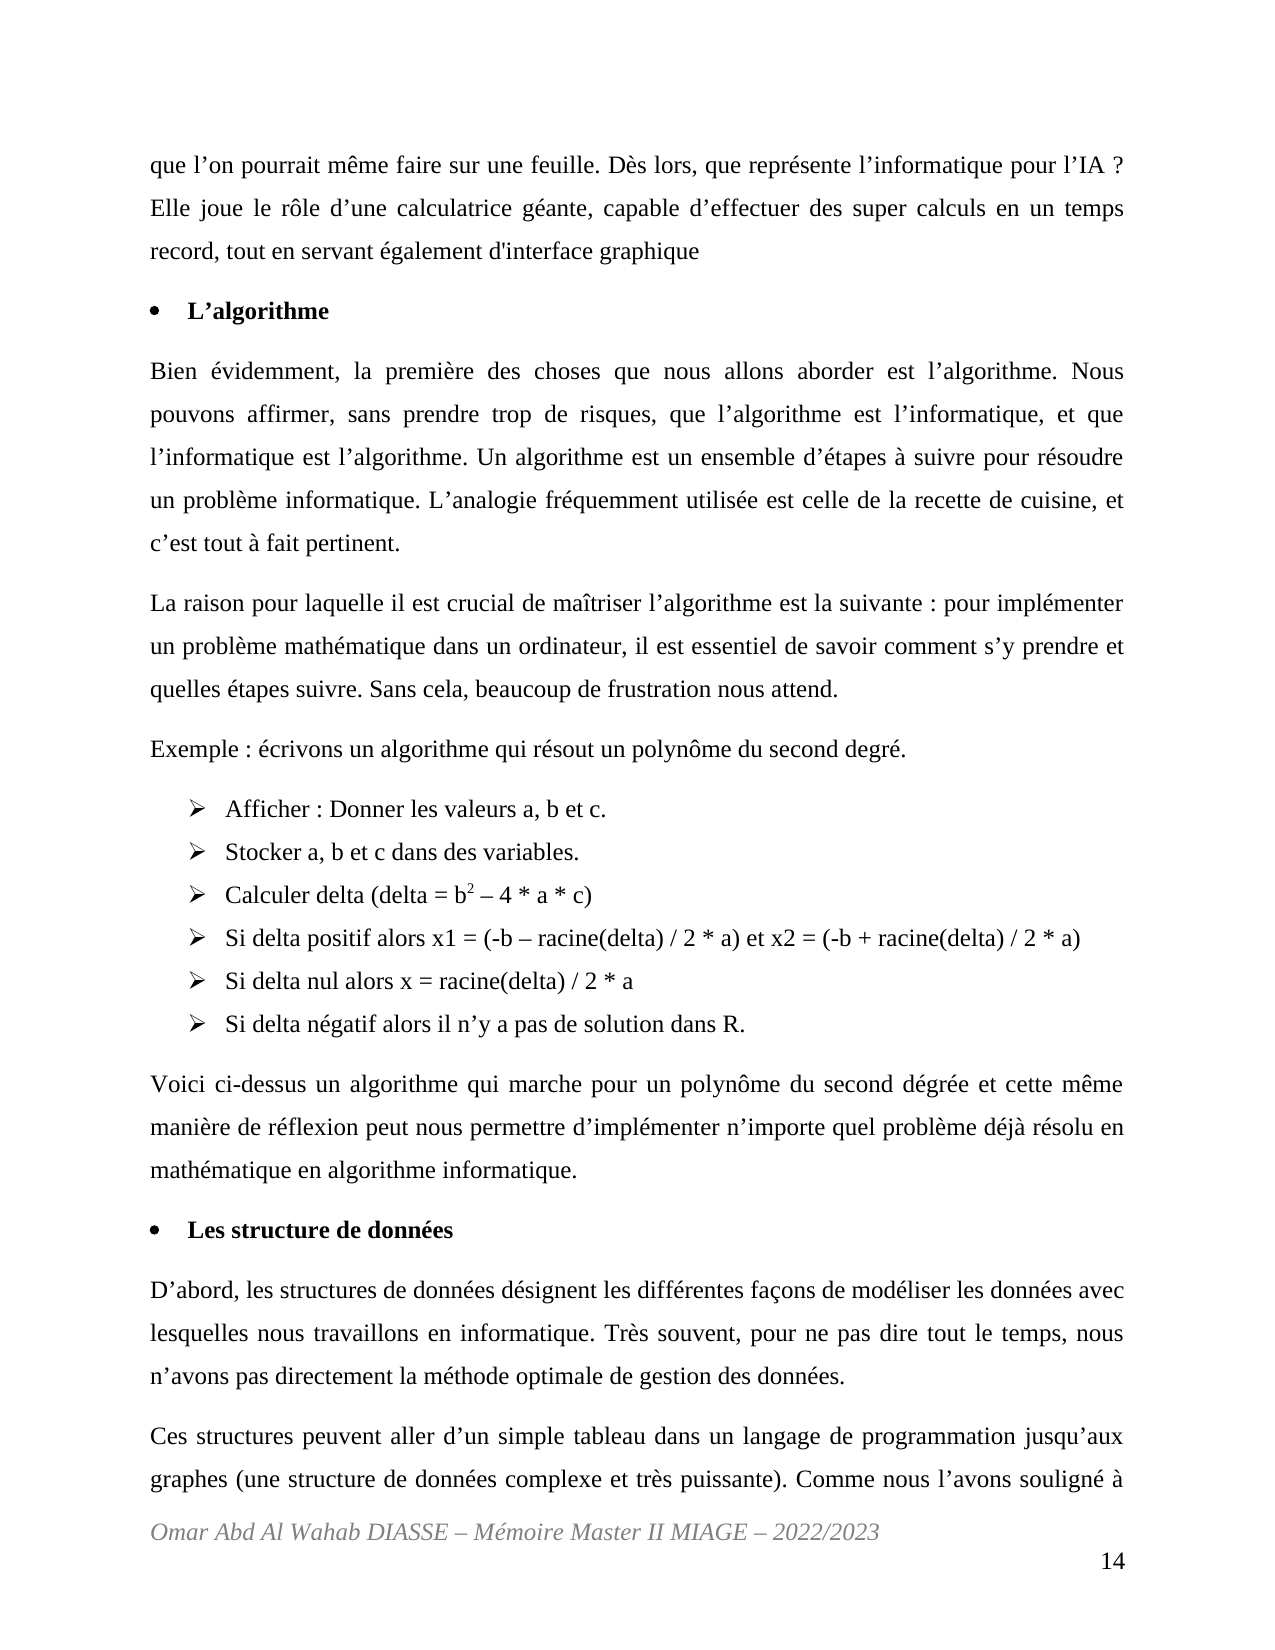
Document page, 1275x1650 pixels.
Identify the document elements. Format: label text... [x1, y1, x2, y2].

list Si delta positif alors x1 = (-b – racine(delta) / 2 * a) et x2 = (-b + racine(delta) / 2 * a) [187, 923, 1125, 952]
list Afficher : Donner les valeurs a, b et c. [187, 794, 1125, 823]
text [150, 1421, 1125, 1493]
list Calculer delta (delta = b2 – 4 * a * c) [187, 880, 1125, 909]
text La raison pour laquelle il est crucial de maîtriser l’algorithme est la suivante : pour implémenter un problème mathématique dans un ordinateur, il est essentiel de savoir comment s’y prendre et quelles étapes suivre. Sans cela, beaucoup de frustration nous attend. [150, 588, 1125, 703]
list Si delta nul alors x = racine(delta) / 2 * a [187, 966, 1125, 995]
text Voici ci-dessus un algorithme qui marche pour un polynôme du second dégrée et cette même manière de réflexion peut nous permettre d’implémenter n’importe quel problème déjà résolu en mathématique en algorithme informatique. [150, 1069, 1125, 1184]
list Stocker a, b et c dans des variables. [187, 837, 1125, 866]
list Les structure de données [150, 1215, 1125, 1244]
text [150, 150, 1125, 265]
text Exemple : écrivons un algorithme qui résout un polynôme du second degré. [150, 734, 1125, 763]
list L’algorithme [150, 296, 1125, 325]
text D’abord, les structures de données désignent les différentes façons de modéliser les données avec lesquelles nous travaillons en informatique. Très souvent, pour ne pas dire tout le temps, nous n’avons pas directement la méthode optimale de gestion des données. [150, 1275, 1125, 1390]
list Si delta négatif alors il n’y a pas de solution dans R. [187, 1009, 1125, 1038]
text Bien évidemment, la première des choses que nous allons aborder est l’algorithme. Nous pouvons affirmer, sans prendre trop de risques, que l’algorithme est l’informatique, et que l’informatique est l’algorithme. Un algorithme est un ensemble d’étapes à suivre pour résoudre un problème informatique. L’analogie fréquemment utilisée est celle de la recette de cuisine, et c’est tout à fait pertinent. [150, 356, 1125, 557]
